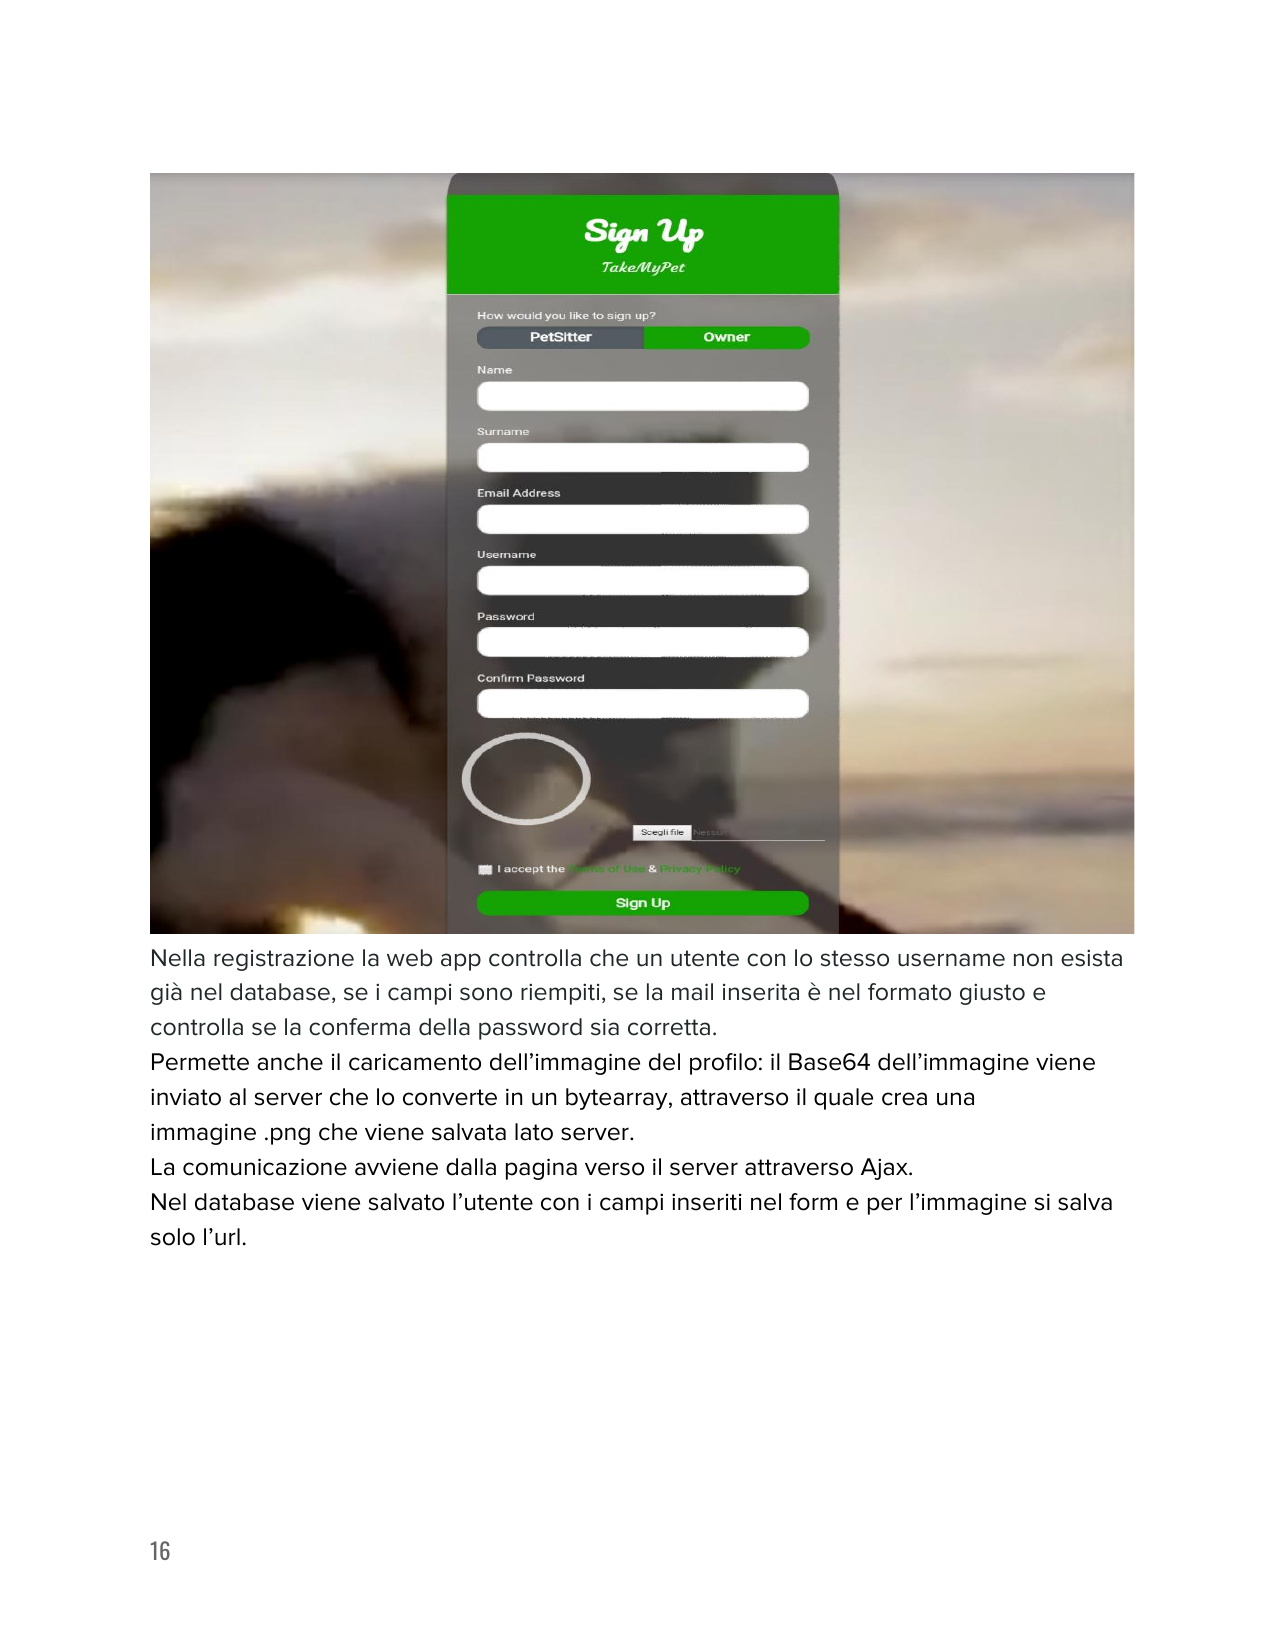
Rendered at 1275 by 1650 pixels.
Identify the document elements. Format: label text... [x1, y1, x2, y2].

picture [150, 170, 1135, 934]
text Nella registrazione la web app controlla che un utente con lo stesso username non esista già nel database, se i campi sono riempiti, se la mail inserita è nel formato giusto e controlla se la conferma della password sia corretta. Permette anche il caricamento dell’immagine del profilo: il Base64 dell’immagine viene inviato al server che lo converte in un bytearray, attraverso il quale crea una immagine .png che viene salvata lato server. La comunicazione avviene dalla pagina verso il server attraverso Ajax. Nel database viene salvato l’utente con i campi inseriti nel form e per l’immagine si salva solo l’url. [150, 943, 1125, 1252]
